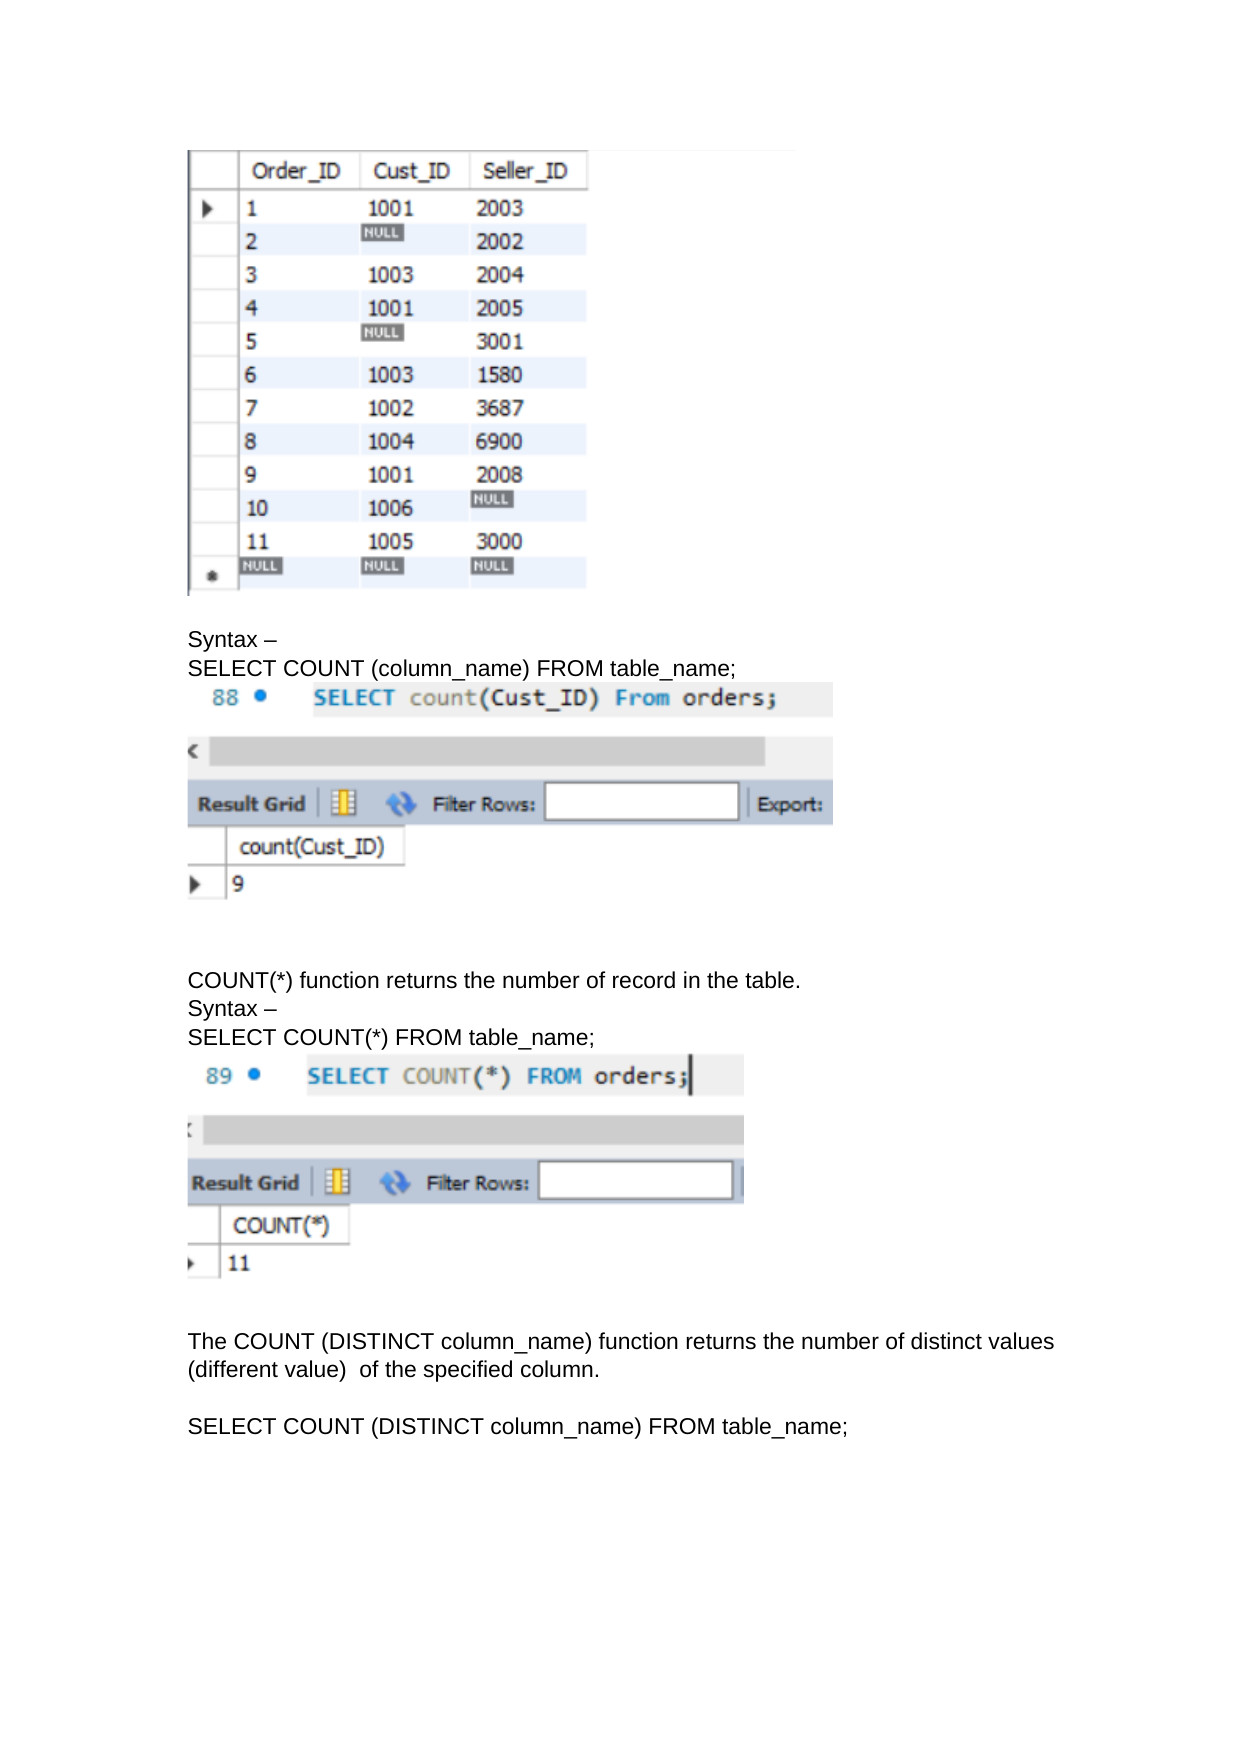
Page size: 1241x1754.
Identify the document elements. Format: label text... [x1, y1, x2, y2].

list COUNT(*) function returns the number of record in the table. [187, 967, 1090, 993]
list The COUNT (DISTINCT column_name) function returns the number of distinct values (different value) of the specified column. [187, 1328, 1090, 1383]
picture [187, 1052, 744, 1298]
list SELECT COUNT(*) FROM table_name; [187, 1023, 1090, 1050]
list SELECT COUNT (column_name) FROM table_name; [187, 654, 1090, 681]
picture [187, 682, 833, 936]
list SELECT COUNT (DISTINCT column_name) FROM table_name; [187, 1413, 1090, 1440]
picture [187, 150, 796, 596]
list Syntax – [187, 626, 1090, 652]
list Syntax – [187, 995, 1090, 1021]
